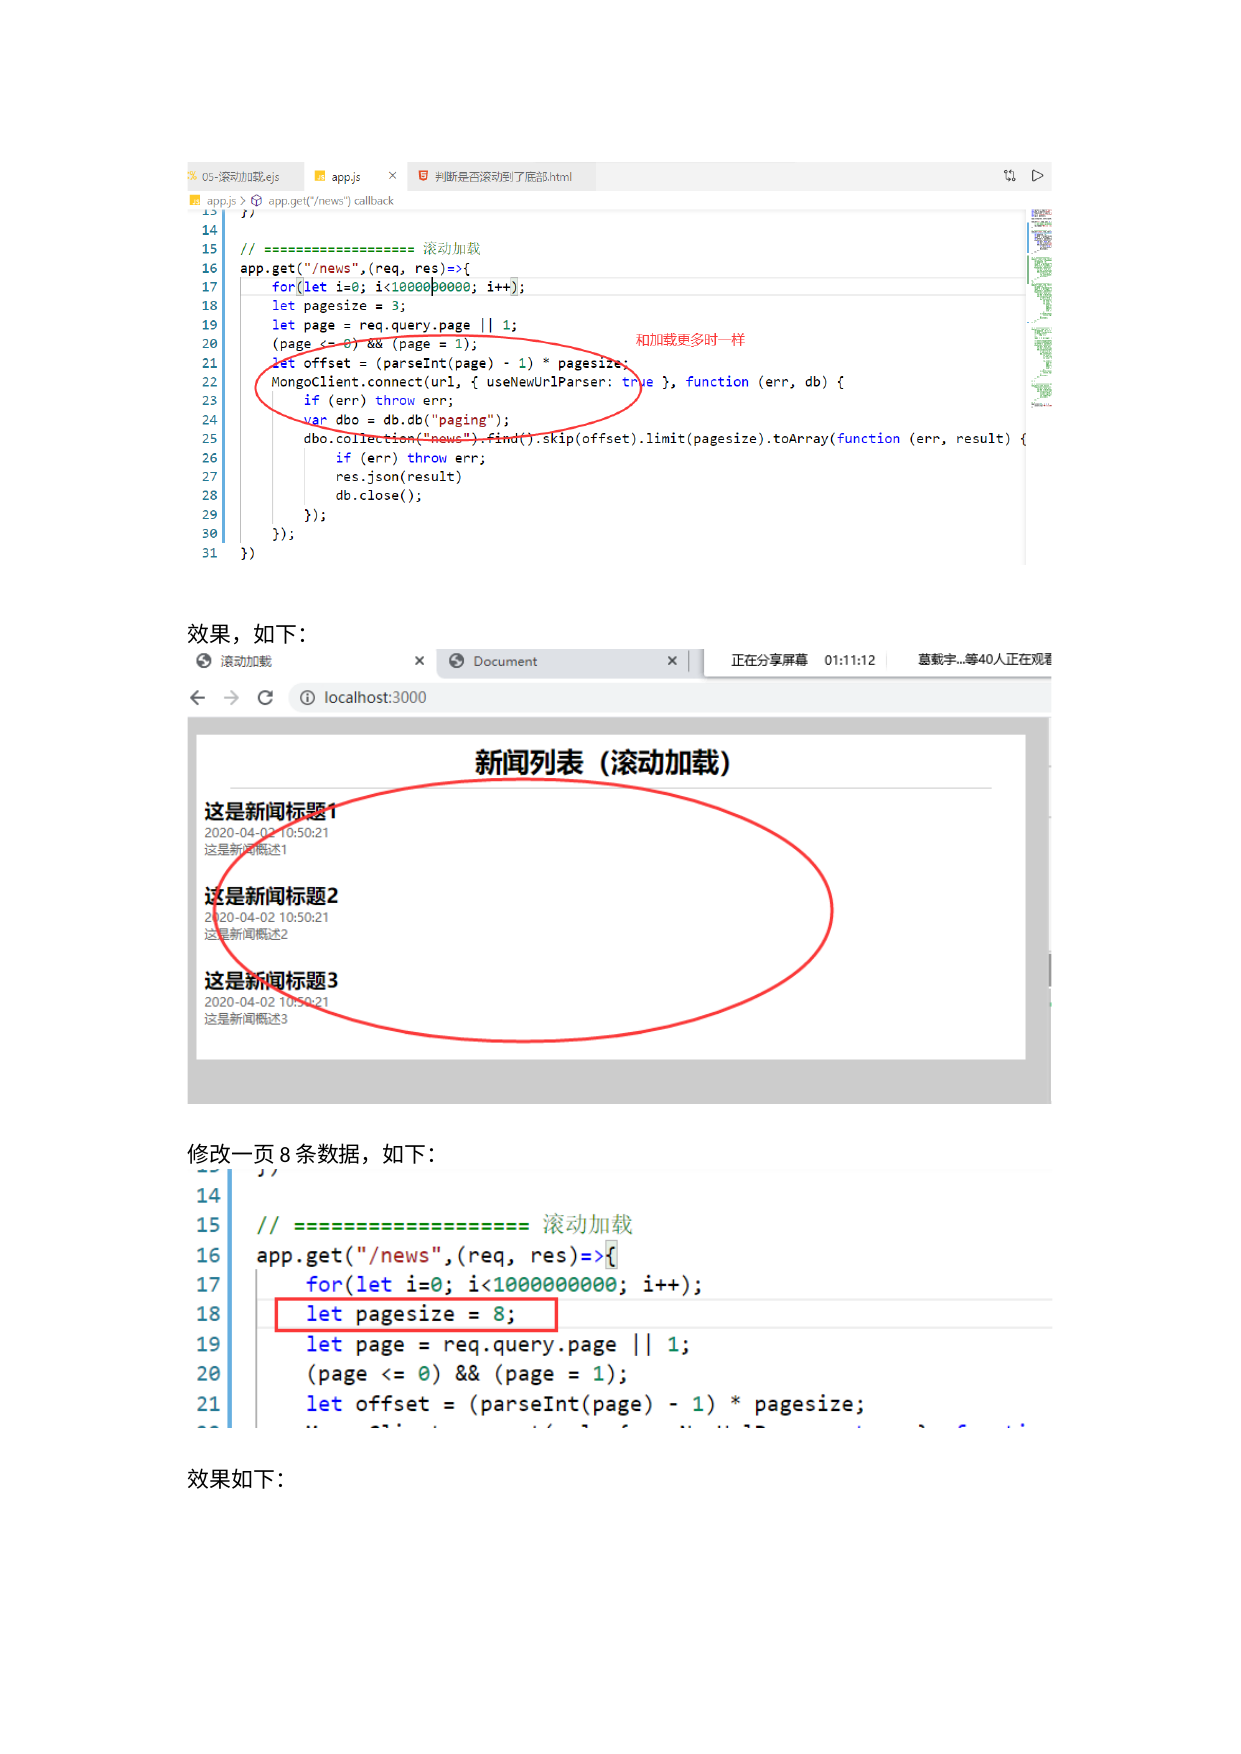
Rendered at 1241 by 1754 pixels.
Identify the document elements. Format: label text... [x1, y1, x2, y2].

picture [187, 162, 1052, 565]
list 修改一页8条数据，如下： [187, 1137, 1053, 1169]
list 效果如下： [187, 1462, 1053, 1494]
picture [187, 1169, 1053, 1428]
picture [187, 649, 1052, 1104]
list 效果，如下： [187, 617, 1053, 649]
